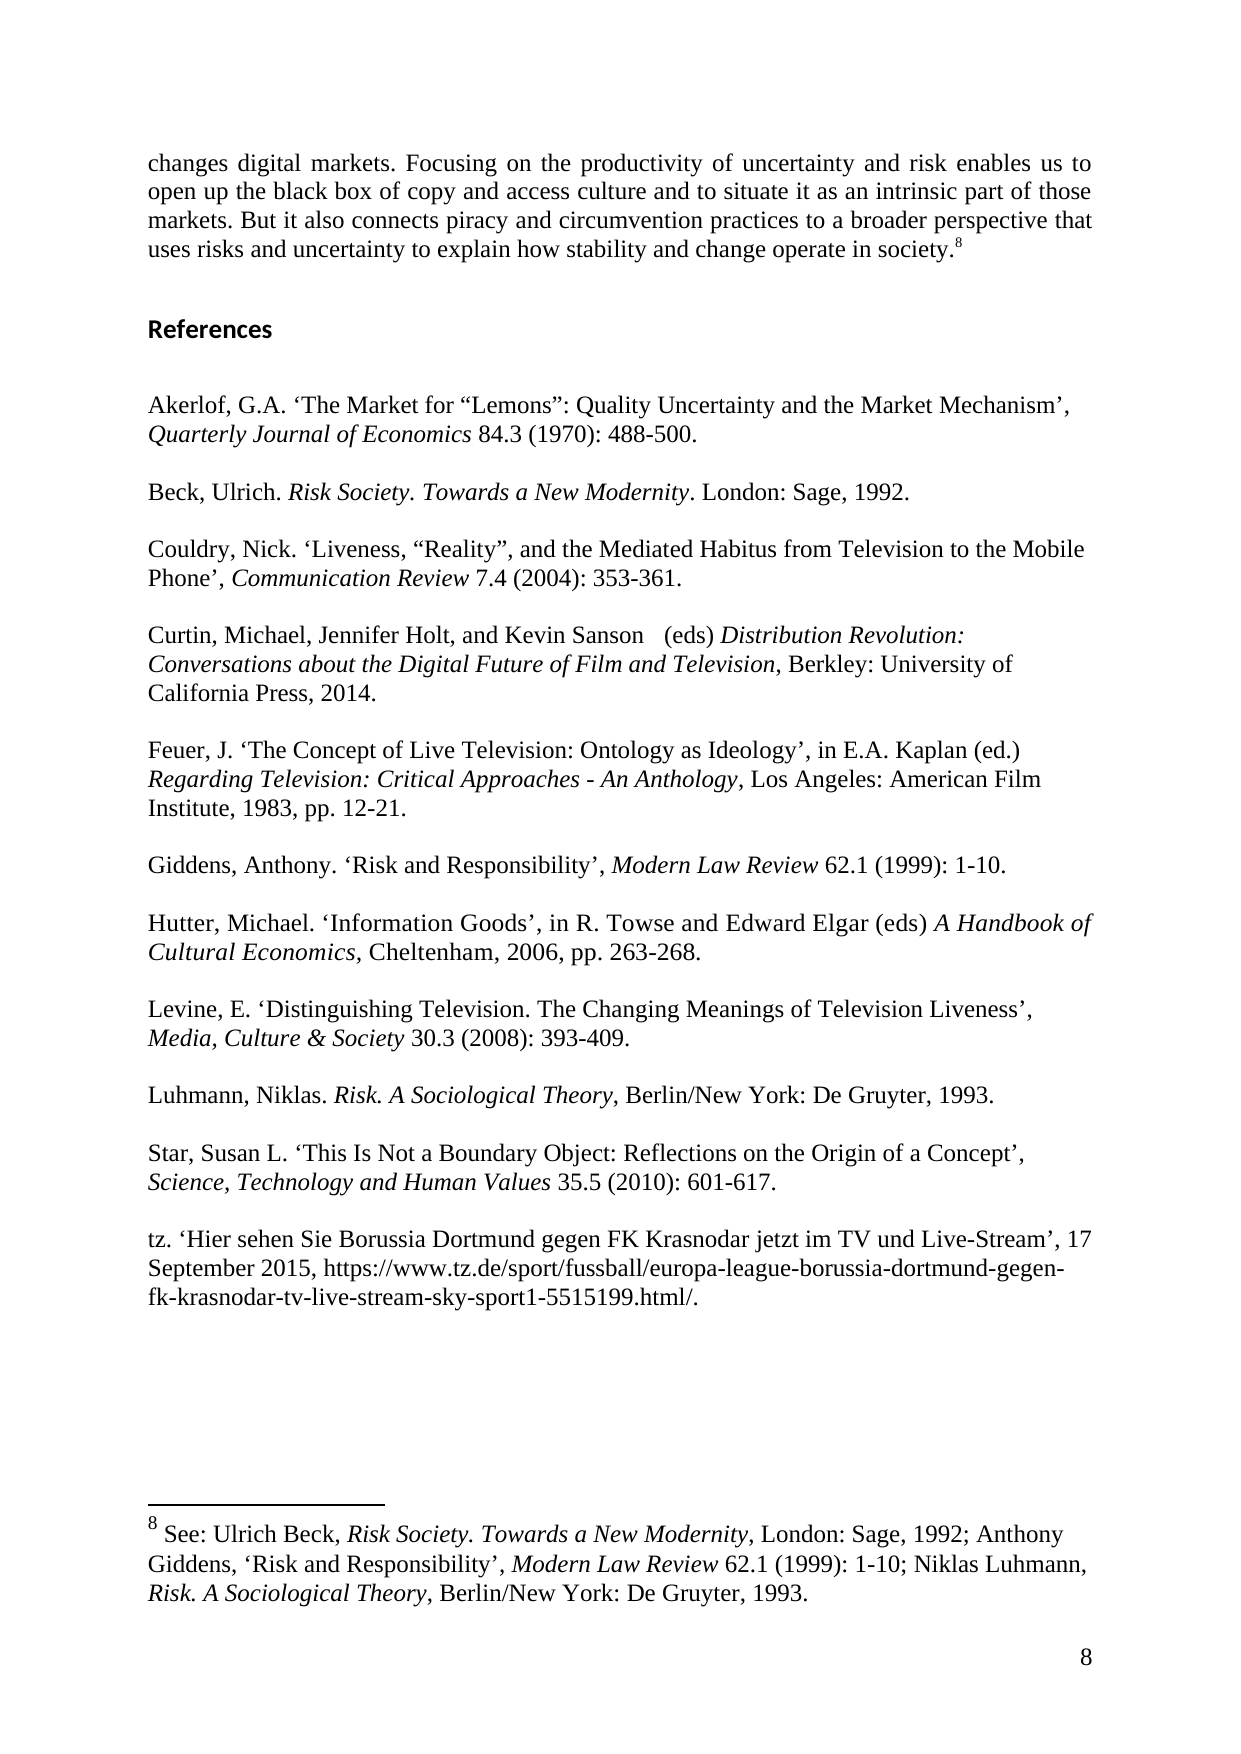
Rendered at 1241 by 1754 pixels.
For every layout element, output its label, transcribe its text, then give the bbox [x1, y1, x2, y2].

text Star, Susan L. ‘This Is Not a Boundary Object: Reflections on the Origin of a Concept’, Science, Technology and Human Values 35.5 (2010): 601-617. [148, 1138, 1093, 1195]
text Beck, Ulrich. Risk Society. Towards a New Modernity. London: Sage, 1992. [148, 477, 1093, 505]
text Luhmann, Niklas. Risk. A Sociological Theory, Berlin/New York: De Gruyter, 1993. [148, 1080, 1093, 1109]
text Giddens, Anthony. ‘Risk and Responsibility’, Modern Law Review 62.1 (1999): 1-10. [148, 850, 1093, 879]
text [148, 148, 1093, 263]
subtitle References [148, 312, 1093, 345]
text Levine, E. ‘Distinguishing Television. The Changing Meanings of Television Liveness’, Media, Culture & Society 30.3 (2008): 393-409. [148, 994, 1093, 1052]
text Akerlof, G.A. ‘The Market for “Lemons”: Quality Uncertainty and the Market Mechanism’, Quarterly Journal of Economics 84.3 (1970): 488-500. [148, 390, 1093, 448]
text tz. ‘Hier sehen Sie Borussia Dortmund gegen FK Krasnodar jetzt im TV und Live-Stream’, 17 September 2015, https://www.tz.de/sport/fussball/europa-league-borussia-dortmund-gegen-fk-krasnodar-tv-live-stream-sky-sport1-5515199.html/. [148, 1224, 1093, 1310]
text Couldry, Nick. ‘Liveness, “Reality”, and the Mediated Habitus from Television to the Mobile Phone’, Communication Review 7.4 (2004): 353-361. [148, 534, 1093, 592]
text Hutter, Michael. ‘Information Goods’, in R. Towse and Edward Elgar (eds) A Handbook of Cultural Economics, Cheltenham, 2006, pp. 263-268. [148, 908, 1093, 965]
text Feuer, J. ‘The Concept of Live Television: Ontology as Ideology’, in E.A. Kaplan (ed.) Regarding Television: Critical Approaches - An Anthology, Los Angeles: American Film Institute, 1983, pp. 12-21. [148, 735, 1093, 822]
text Curtin, Michael, Jennifer Holt, and Kevin Sanson (eds) Distribution Revolution: Conversations about the Digital Future of Film and Television, Berkley: University of California Press, 2014. [148, 620, 1093, 707]
